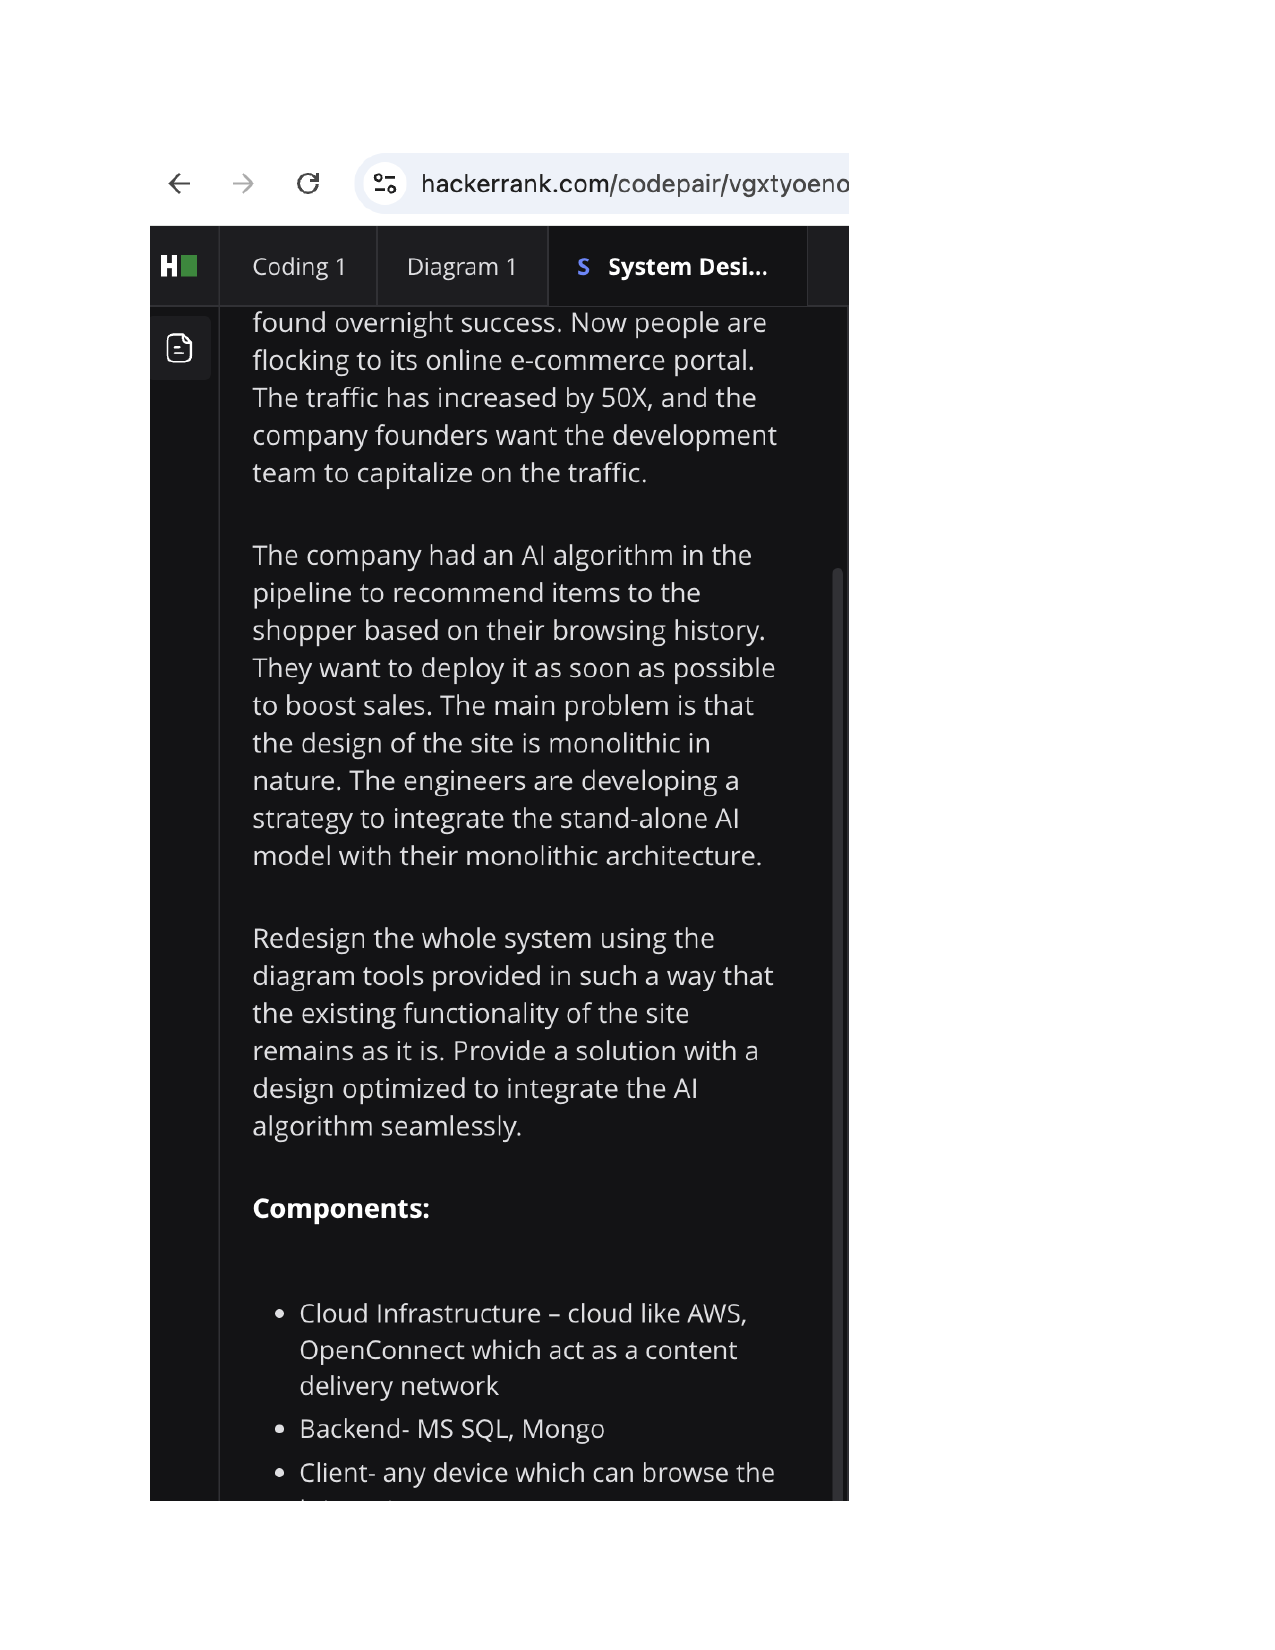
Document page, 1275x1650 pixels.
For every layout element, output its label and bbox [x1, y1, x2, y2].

picture [150, 150, 849, 1501]
